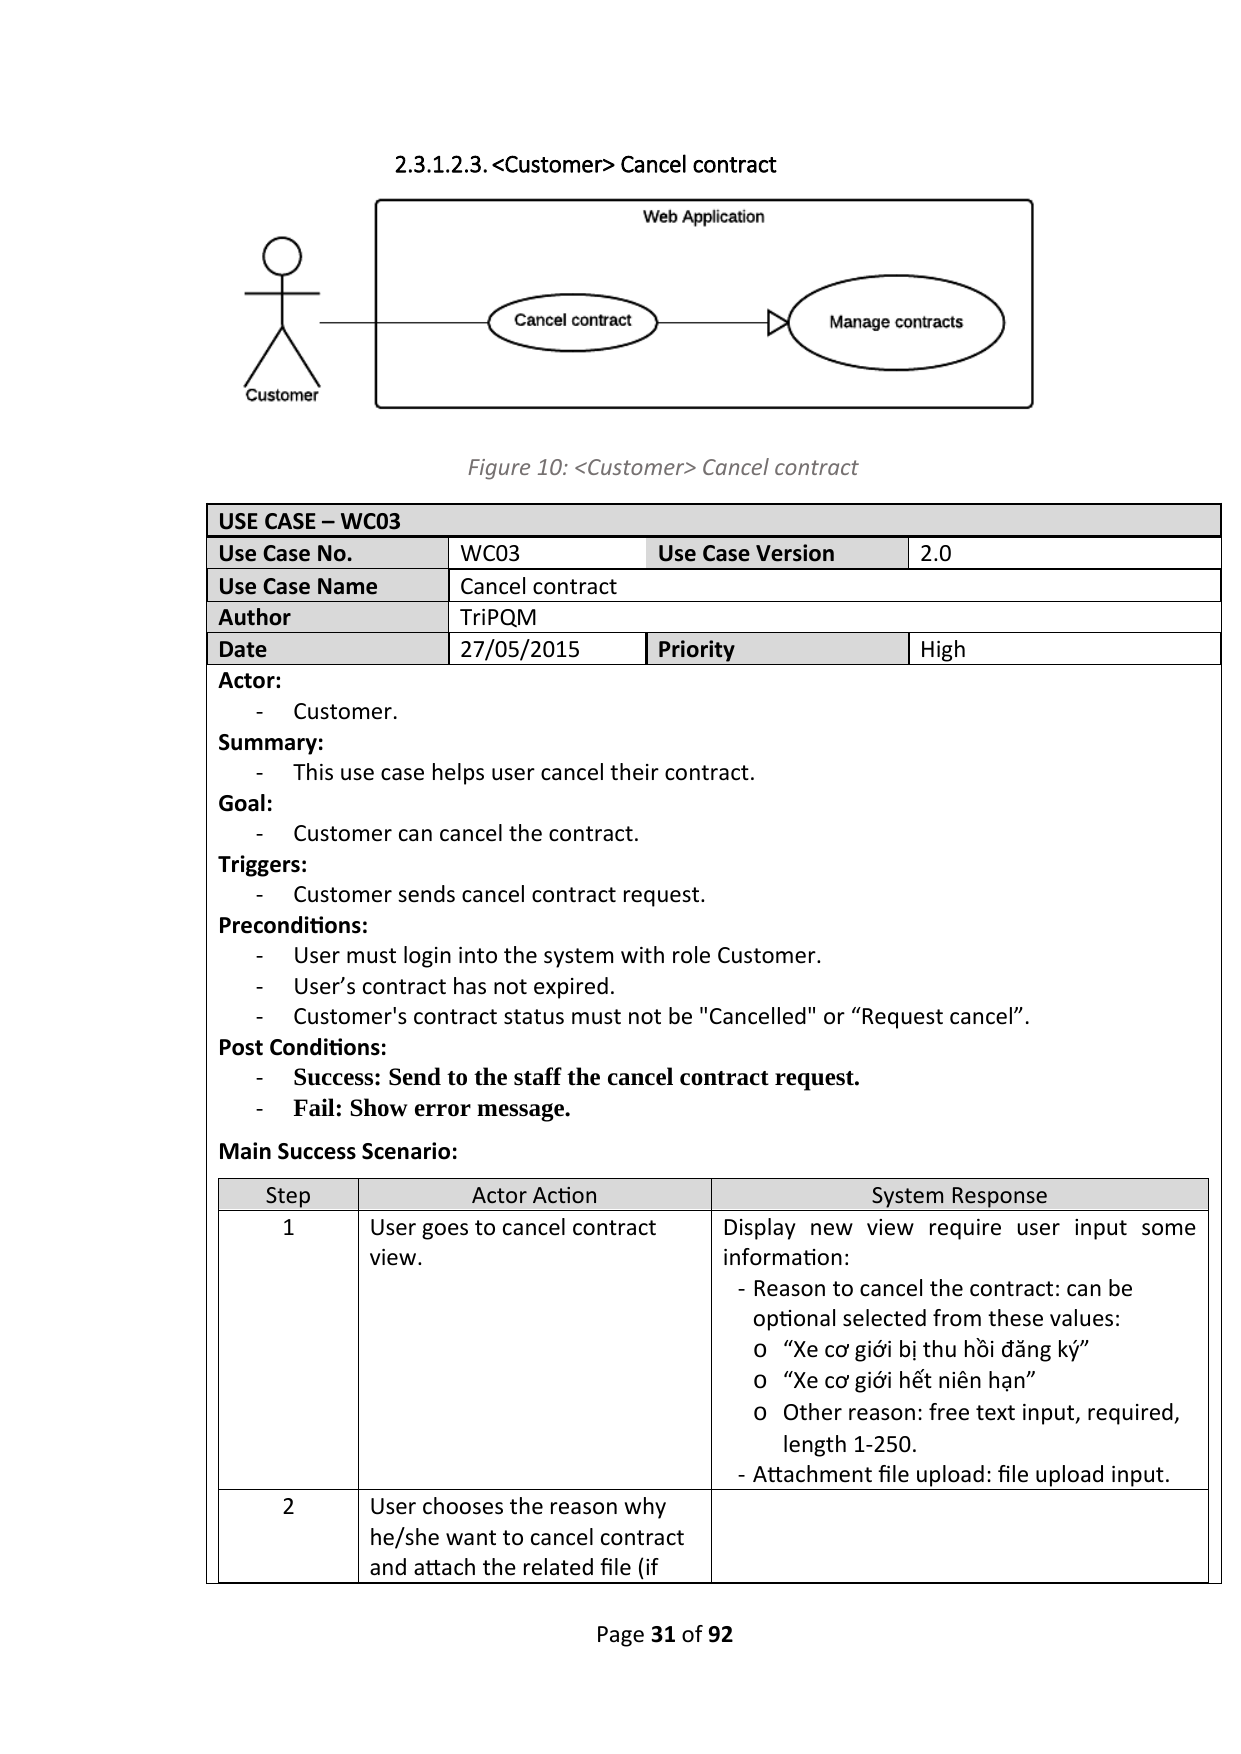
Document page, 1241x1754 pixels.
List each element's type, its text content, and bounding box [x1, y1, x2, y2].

table_cell 27/05/2015 [450, 633, 645, 664]
table_cell Cancel contract [450, 570, 1220, 601]
text Figure 10: <Customer> Cancel contract [207, 451, 1122, 482]
table_cell Author [207, 602, 448, 632]
table_cell TriPQM [449, 602, 1221, 632]
subtitle <Customer> Cancel contract [394, 148, 1122, 178]
table_cell Priority [648, 633, 908, 664]
table_cell WC03 [449, 538, 646, 568]
picture [206, 180, 1060, 433]
table_cell 2.0 [909, 538, 1221, 568]
table_header USE CASE – WC03 [208, 505, 1220, 535]
table_cell Use Case No. [207, 538, 448, 568]
table_cell Use Case Name [208, 569, 448, 601]
table_cell High [910, 633, 1220, 664]
table_cell Date [208, 633, 448, 664]
table_cell Use Case Version [646, 538, 908, 568]
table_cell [207, 665, 1221, 1583]
